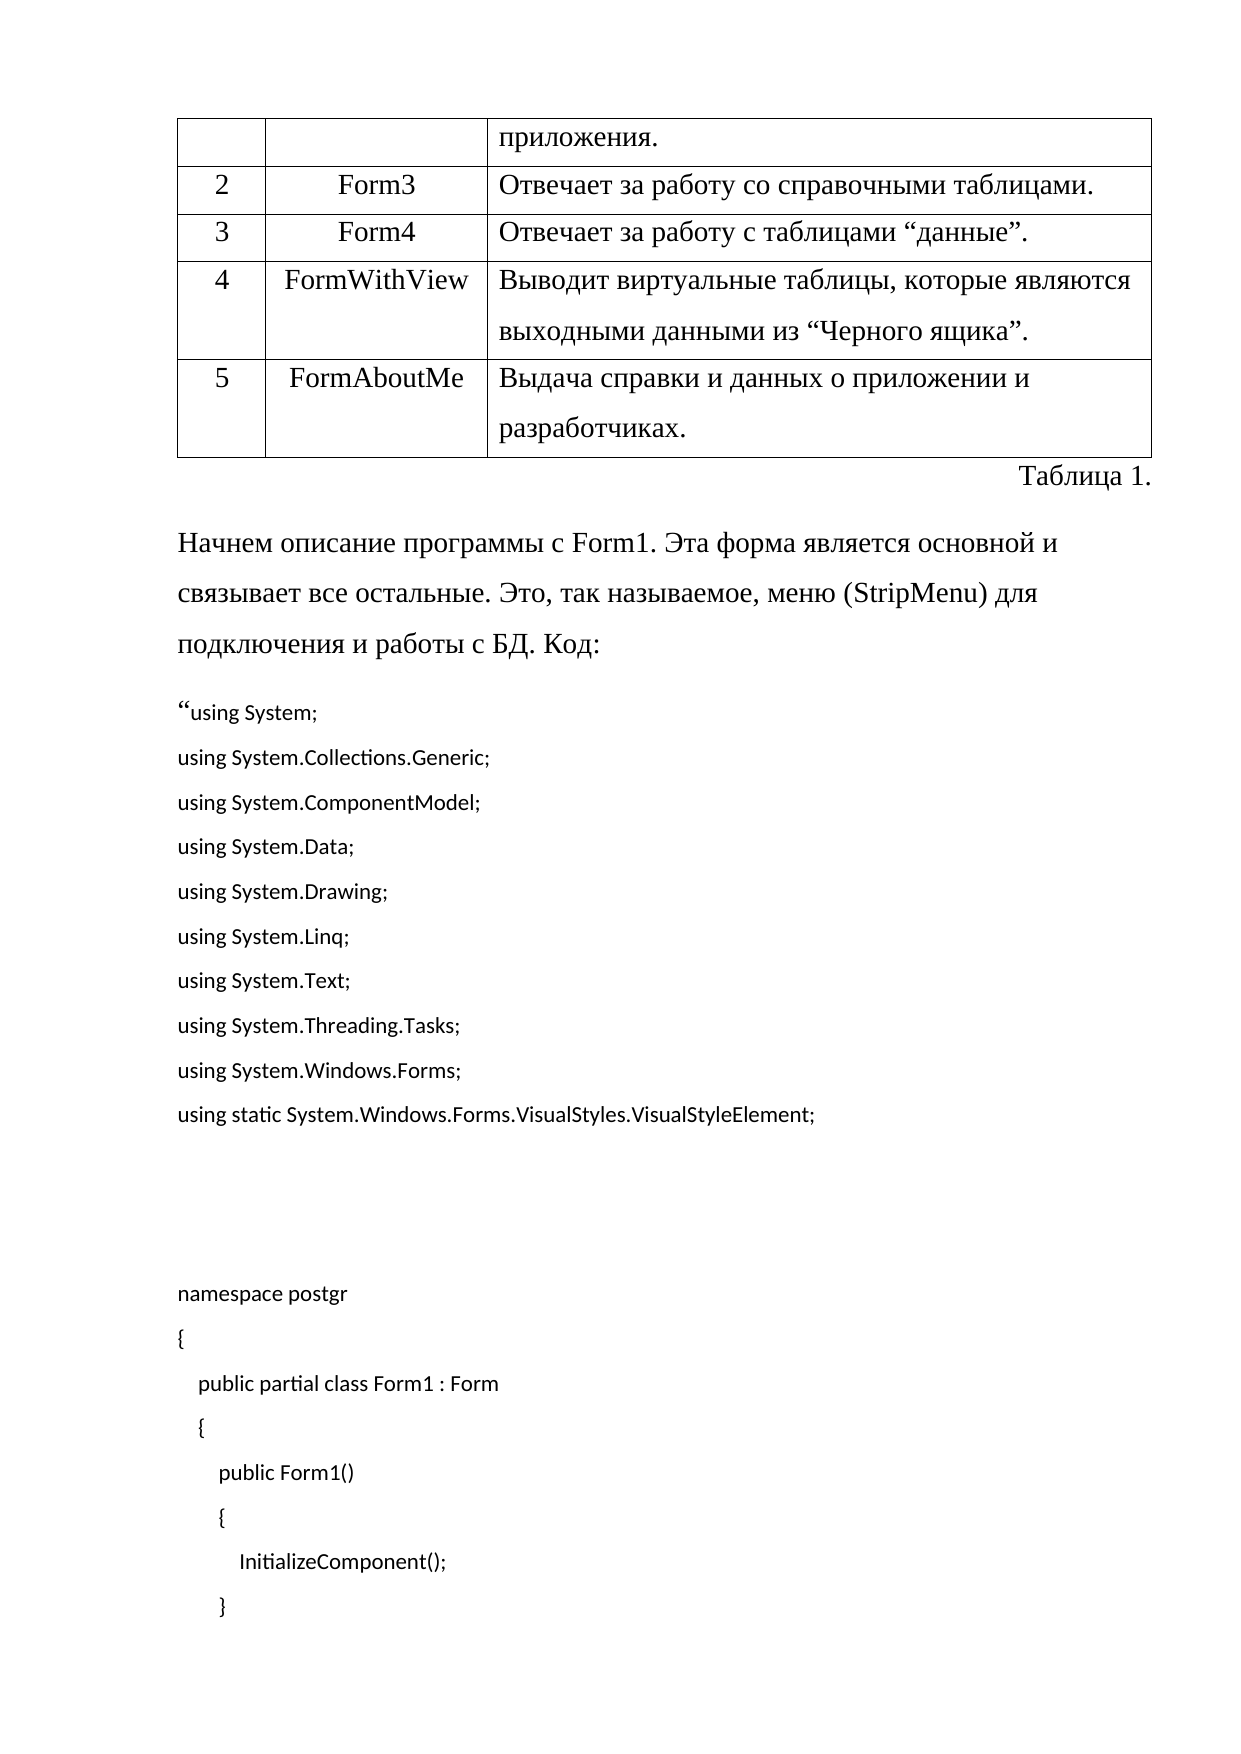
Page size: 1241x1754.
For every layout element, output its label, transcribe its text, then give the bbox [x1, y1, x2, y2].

text using System.ComponentModel; [177, 788, 1093, 816]
text using static System.Windows.Forms.VisualStyles.VisualStyleElement; [177, 1101, 1093, 1129]
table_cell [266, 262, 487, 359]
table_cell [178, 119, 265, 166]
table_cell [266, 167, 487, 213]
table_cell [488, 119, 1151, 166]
text { [177, 1324, 1093, 1352]
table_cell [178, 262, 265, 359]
text { [177, 1503, 1093, 1531]
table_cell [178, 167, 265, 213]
text using System.Threading.Tasks; [177, 1011, 1093, 1039]
text namespace postgr [177, 1279, 1093, 1307]
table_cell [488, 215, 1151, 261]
text } [177, 1592, 1093, 1620]
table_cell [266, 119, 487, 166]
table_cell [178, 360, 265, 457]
text using System.Text; [177, 967, 1093, 994]
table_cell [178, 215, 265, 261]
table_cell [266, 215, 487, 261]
text using System.Collections.Generic; [177, 743, 1093, 771]
text “using System; [177, 693, 1093, 726]
text using System.Drawing; [177, 877, 1093, 905]
text using System.Data; [177, 832, 1093, 861]
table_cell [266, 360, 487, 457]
text public partial class Form1 : Form [177, 1369, 1093, 1397]
text using System.Windows.Forms; [177, 1056, 1093, 1084]
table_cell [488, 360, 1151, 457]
text using System.Linq; [177, 922, 1093, 950]
text InitializeComponent(); [177, 1547, 1093, 1576]
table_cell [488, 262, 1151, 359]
text Таблица 1. [177, 458, 1152, 492]
text Начнем описание программы с Form1. Эта форма является основной и связывает все остальные. Это, так называемое, меню (StripMenu) для подключения и работы с БД. Код: [177, 525, 1093, 659]
text public Form1() [177, 1458, 1093, 1486]
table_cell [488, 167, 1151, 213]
text { [177, 1413, 1093, 1441]
